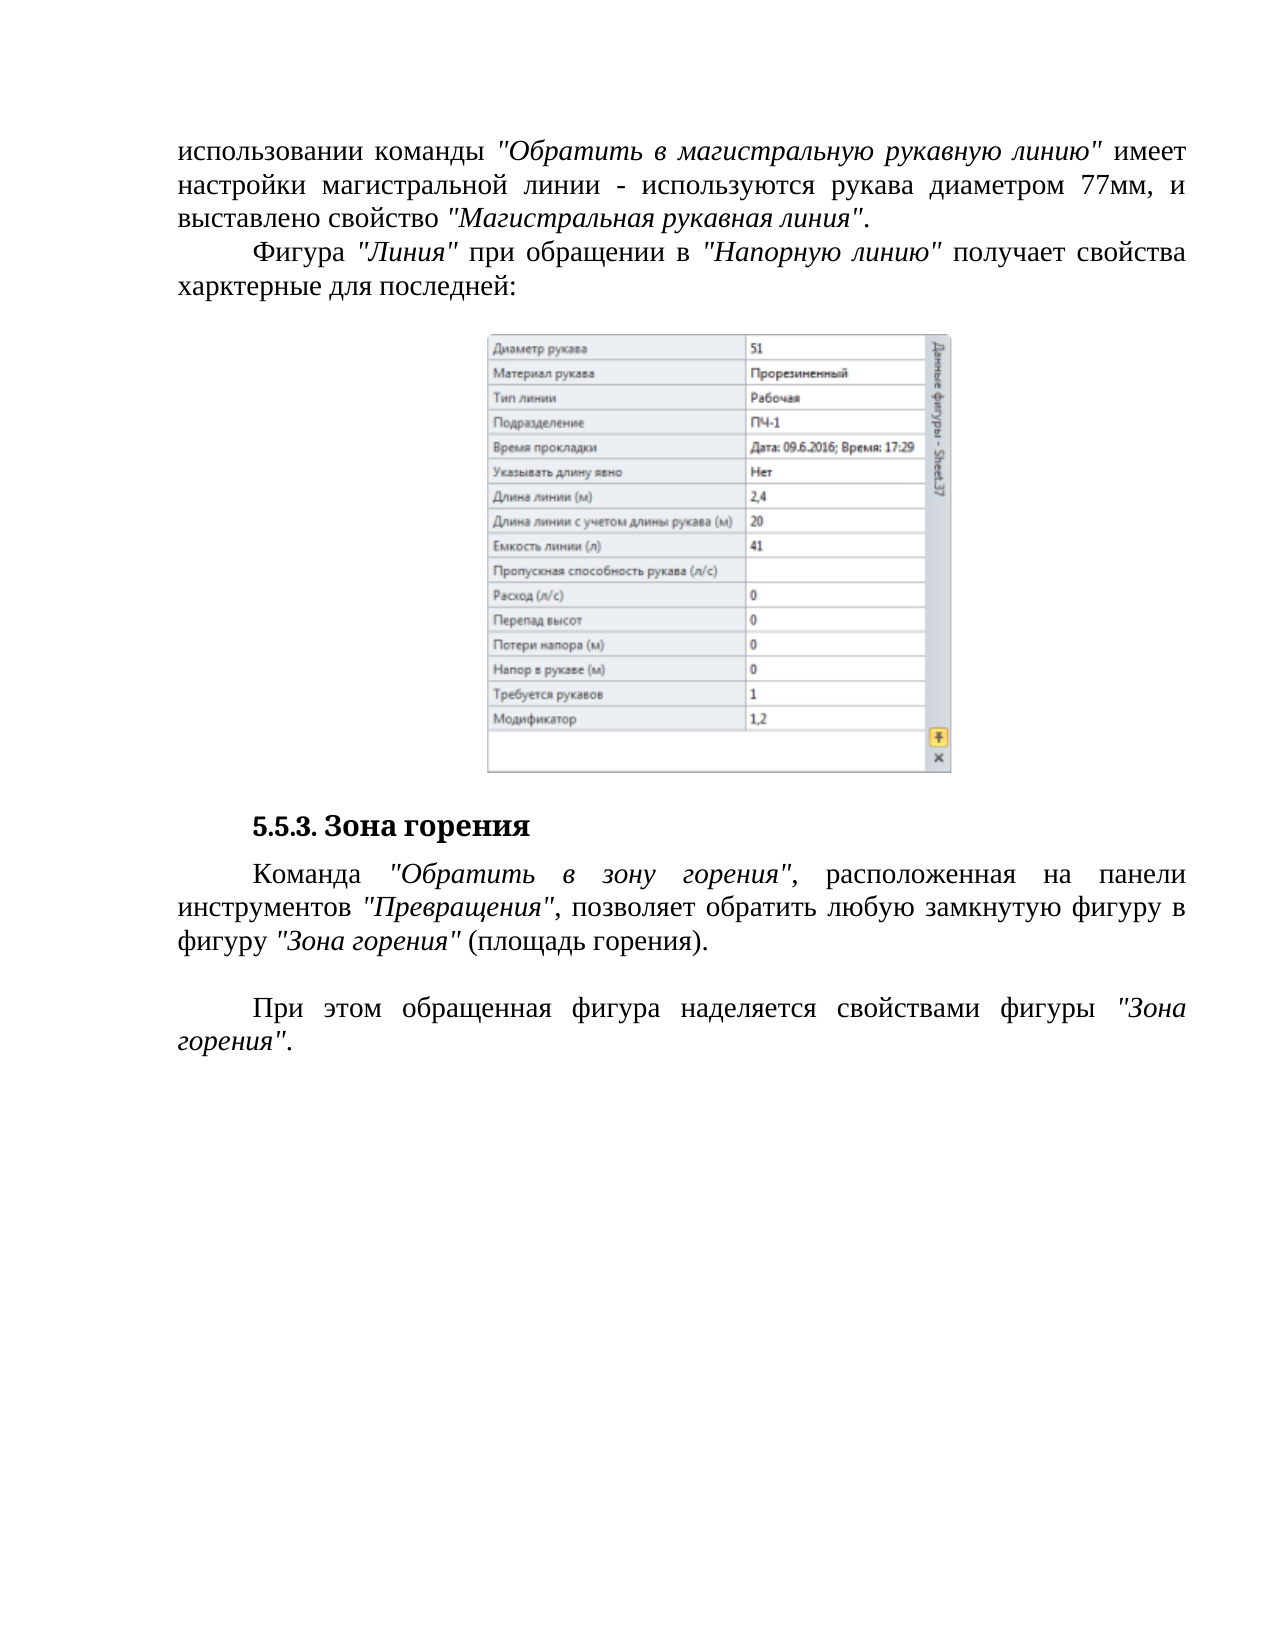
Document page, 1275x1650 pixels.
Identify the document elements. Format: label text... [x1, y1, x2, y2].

text При этом обращенная фигура наделяется свойствами фигуры "Зона горения". [177, 990, 1186, 1057]
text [177, 133, 1186, 234]
picture [487, 334, 952, 773]
text Фигура "Линия" при обращении в "Напорную линию" получает свойства харктерные для последней: [177, 234, 1186, 301]
subtitle 5.5.3. Зона горения [177, 810, 1186, 843]
text Команда "Обратить в зону горения", расположенная на панели инструментов "Превращения", позволяет обратить любую замкнутую фигуру в фигуру "Зона горения" (площадь горения). [177, 856, 1186, 956]
